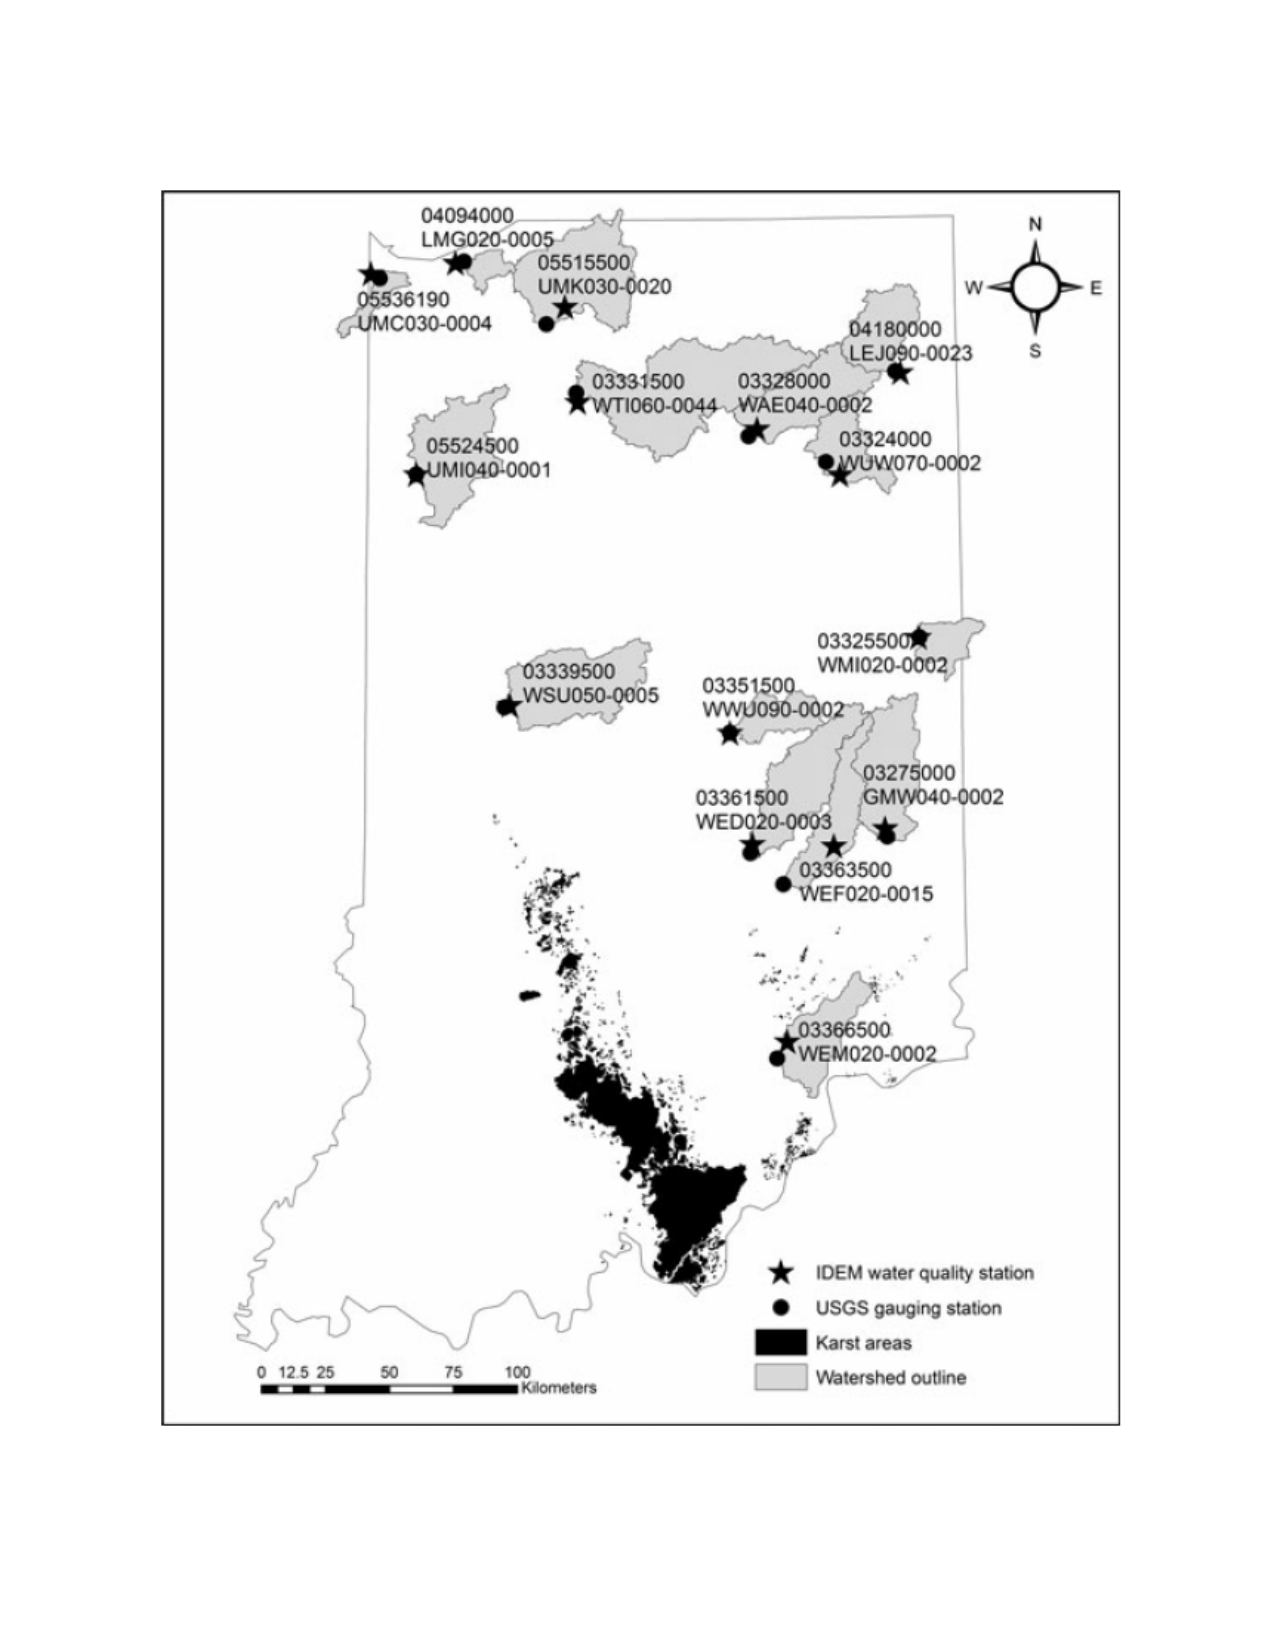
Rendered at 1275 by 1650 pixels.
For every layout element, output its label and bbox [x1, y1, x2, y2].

picture [150, 177, 1133, 1437]
